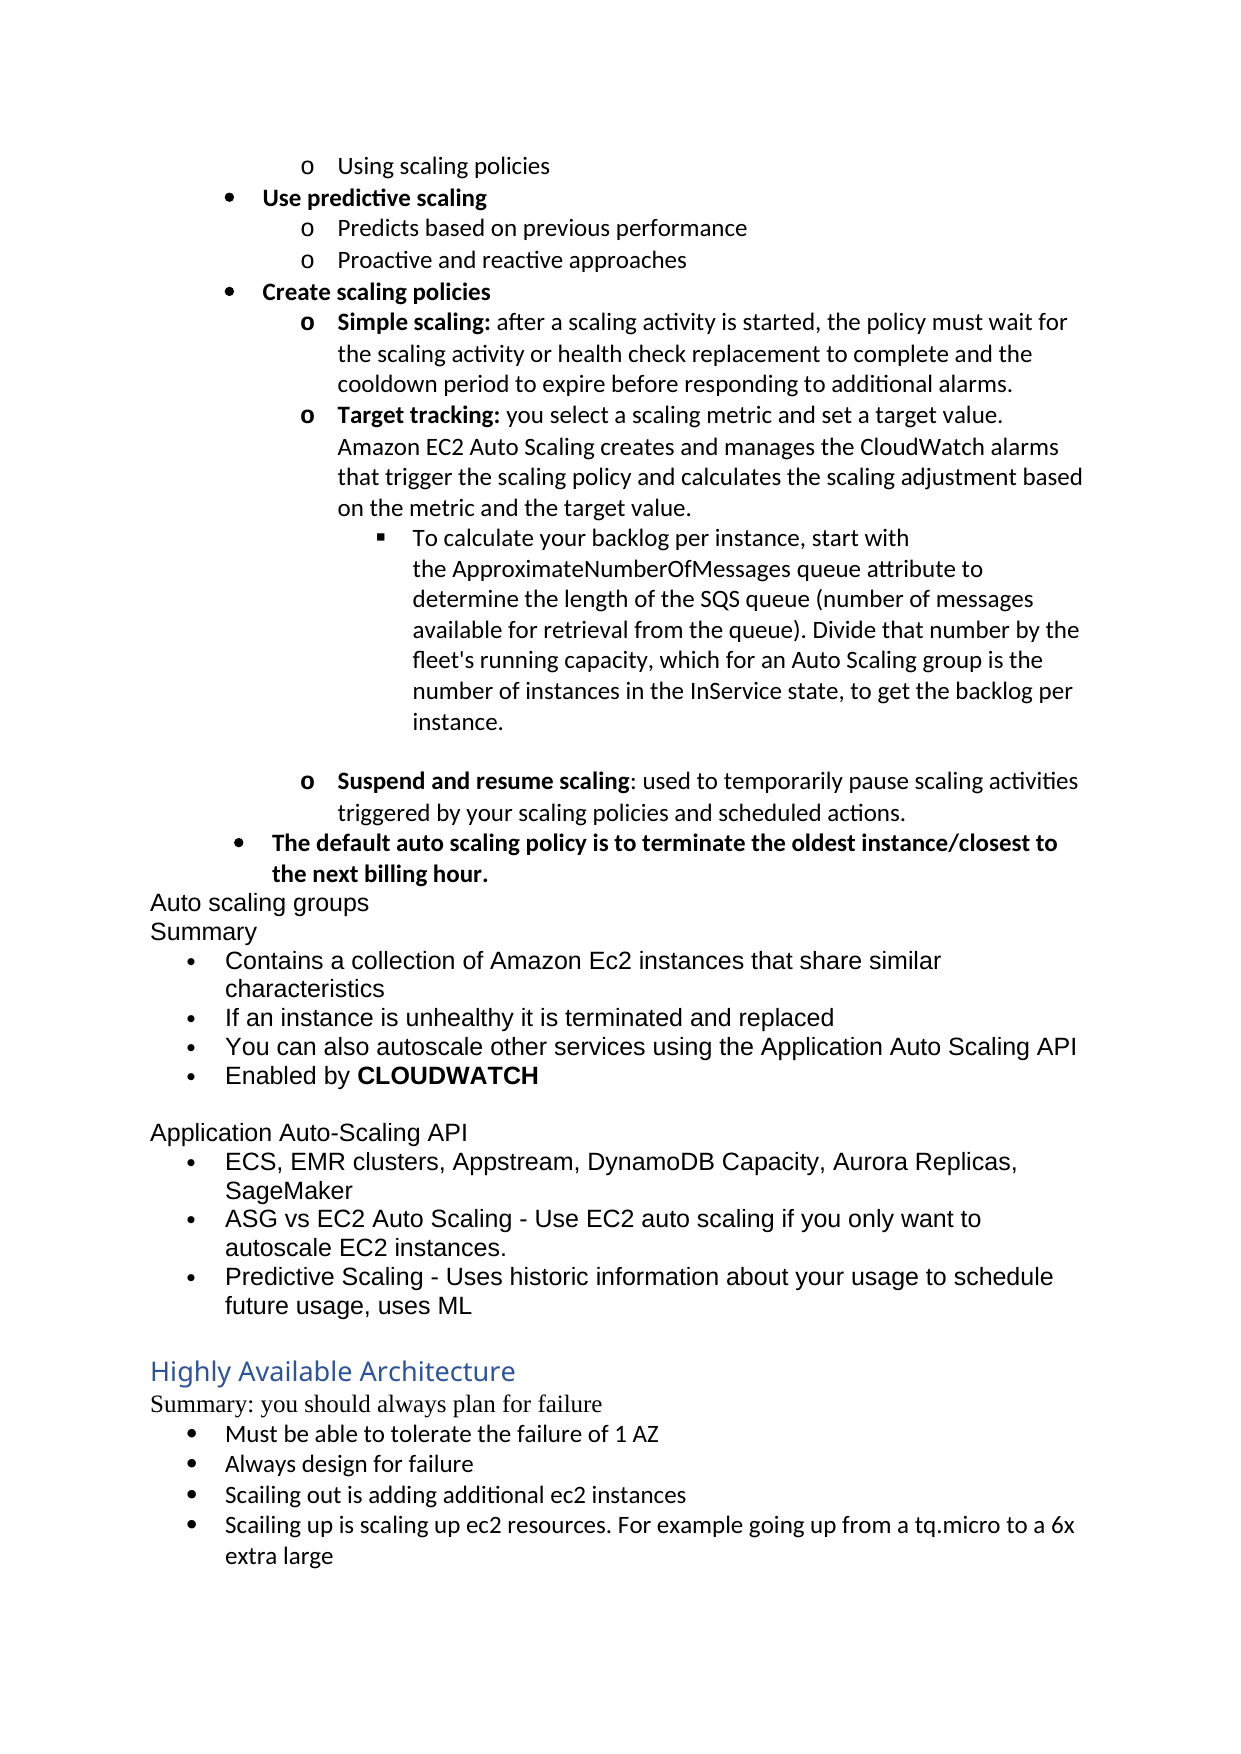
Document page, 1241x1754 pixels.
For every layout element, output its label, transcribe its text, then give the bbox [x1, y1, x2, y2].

list Enabled by CLOUDWATCH [187, 1061, 1090, 1089]
list Predicts based on previous performance [300, 212, 1090, 244]
list The default auto scaling policy is to terminate the oldest instance/closest to the next billing hour. [234, 827, 1090, 888]
list Using scaling policies [300, 150, 1090, 182]
list Use predictive scaling [225, 182, 1090, 212]
text Summary: you should always plan for failure [150, 1389, 1090, 1418]
list Always design for failure [187, 1448, 1090, 1479]
list Proactive and reactive approaches [300, 244, 1090, 276]
list Target tracking: you select a scaling metric and set a target value. Amazon EC2 Auto Scaling creates and manages the CloudWatch alarms that trigger the scaling policy and calculates the scaling adjustment based on the metric and the target value. [300, 399, 1090, 522]
list Contains a collection of Amazon Ec2 instances that share similar characteristics [187, 946, 1090, 1003]
list Scailing up is scaling up ec2 resources. For example going up from a tq.micro to a 6x extra large [187, 1509, 1090, 1571]
list Create scaling policies [225, 276, 1090, 306]
text Auto scaling groups [150, 888, 1090, 917]
list You can also autoscale other services using the Application Auto Scaling API [187, 1032, 1090, 1061]
list Suspend and resume scaling: used to temporarily pause scaling activities triggered by your scaling policies and scheduled actions. [300, 765, 1090, 827]
list ASG vs EC2 Auto Scaling - Use EC2 auto scaling if you only want to autoscale EC2 instances. [187, 1204, 1090, 1262]
text Application Auto-Scaling API [150, 1118, 1090, 1147]
list Predictive Scaling - Uses historic information about your usage to schedule future usage, uses ML [187, 1262, 1090, 1319]
list If an instance is unhealthy it is terminated and replaced [187, 1003, 1090, 1032]
list To calculate your backlog per instance, start with the ApproximateNumberOfMessages queue attribute to determine the length of the SQS queue (number of messages available for retrieval from the queue). Divide that number by the fleet's running capacity, which for an Auto Scaling group is the number of instances in the InService state, to get the backlog per instance. [375, 522, 1090, 736]
list Simple scaling: after a scaling activity is started, the policy must wait for the scaling activity or health check replacement to complete and the cooldown period to expire before responding to additional alarms. [300, 306, 1090, 399]
list Must be able to tolerate the failure of 1 AZ [187, 1418, 1090, 1448]
subtitle Highly Available Architecture [150, 1352, 1090, 1389]
list ECS, EMR clusters, Appstream, DynamoDB Capacity, Aurora Replicas, SageMaker [187, 1147, 1090, 1204]
list Scailing out is adding additional ec2 instances [187, 1479, 1090, 1509]
text Summary [150, 917, 1090, 946]
